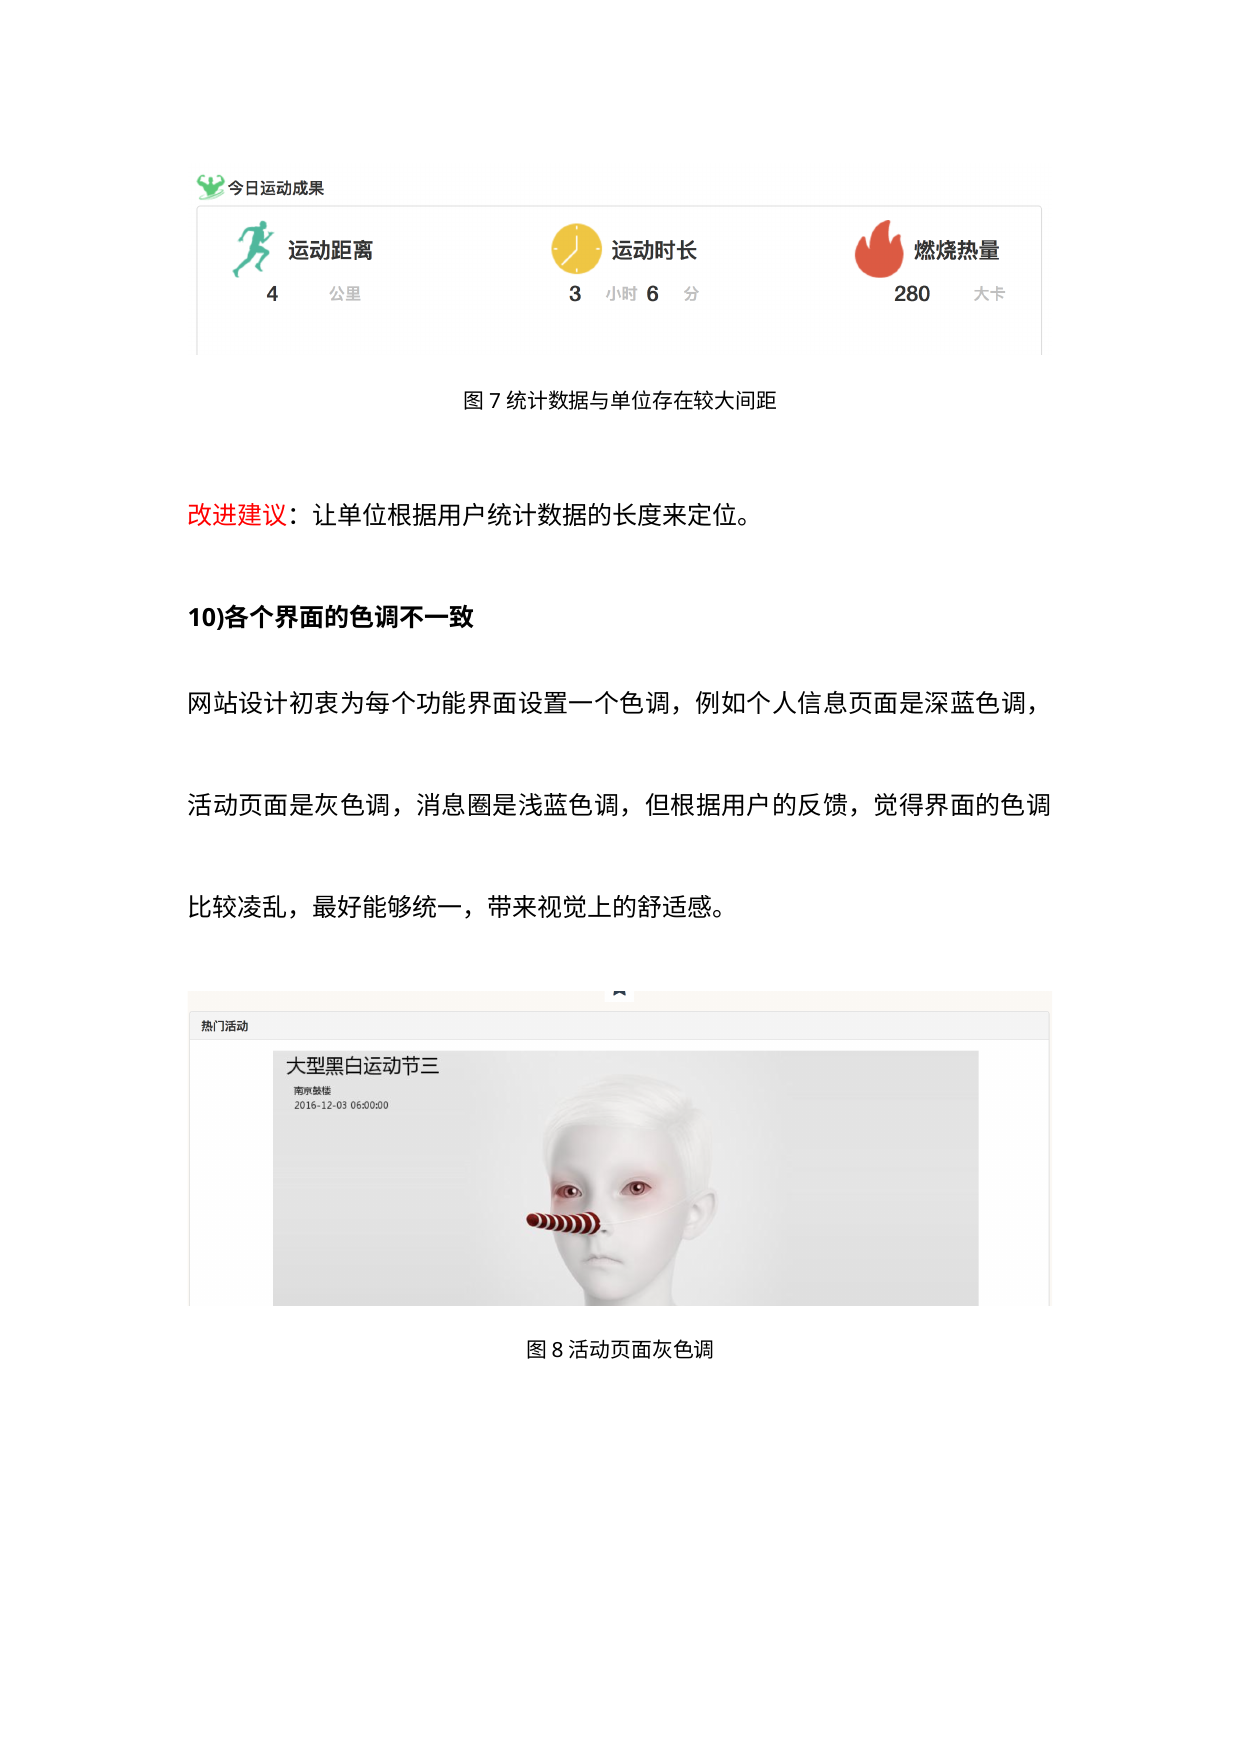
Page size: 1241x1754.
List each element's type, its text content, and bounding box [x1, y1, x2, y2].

text 图 7 统计数据与单位存在较大间距 [187, 383, 1053, 417]
picture [187, 163, 1053, 355]
text 改进建议：让单位根据用户统计数据的长度来定位。 [187, 480, 1053, 548]
text 网站设计初衷为每个功能界面设置一个色调，例如个人信息页面是深蓝色调，活动页面是灰色调，消息圈是浅蓝色调，但根据用户的反馈，觉得界面的色调比较凌乱，最好能够统一，带来视觉上的舒适感。 [187, 668, 1053, 939]
picture [187, 991, 1053, 1306]
text 图 8 活动页面灰色调 [187, 1331, 1053, 1365]
subtitle 10)各个界面的色调不一致 [187, 582, 1053, 650]
